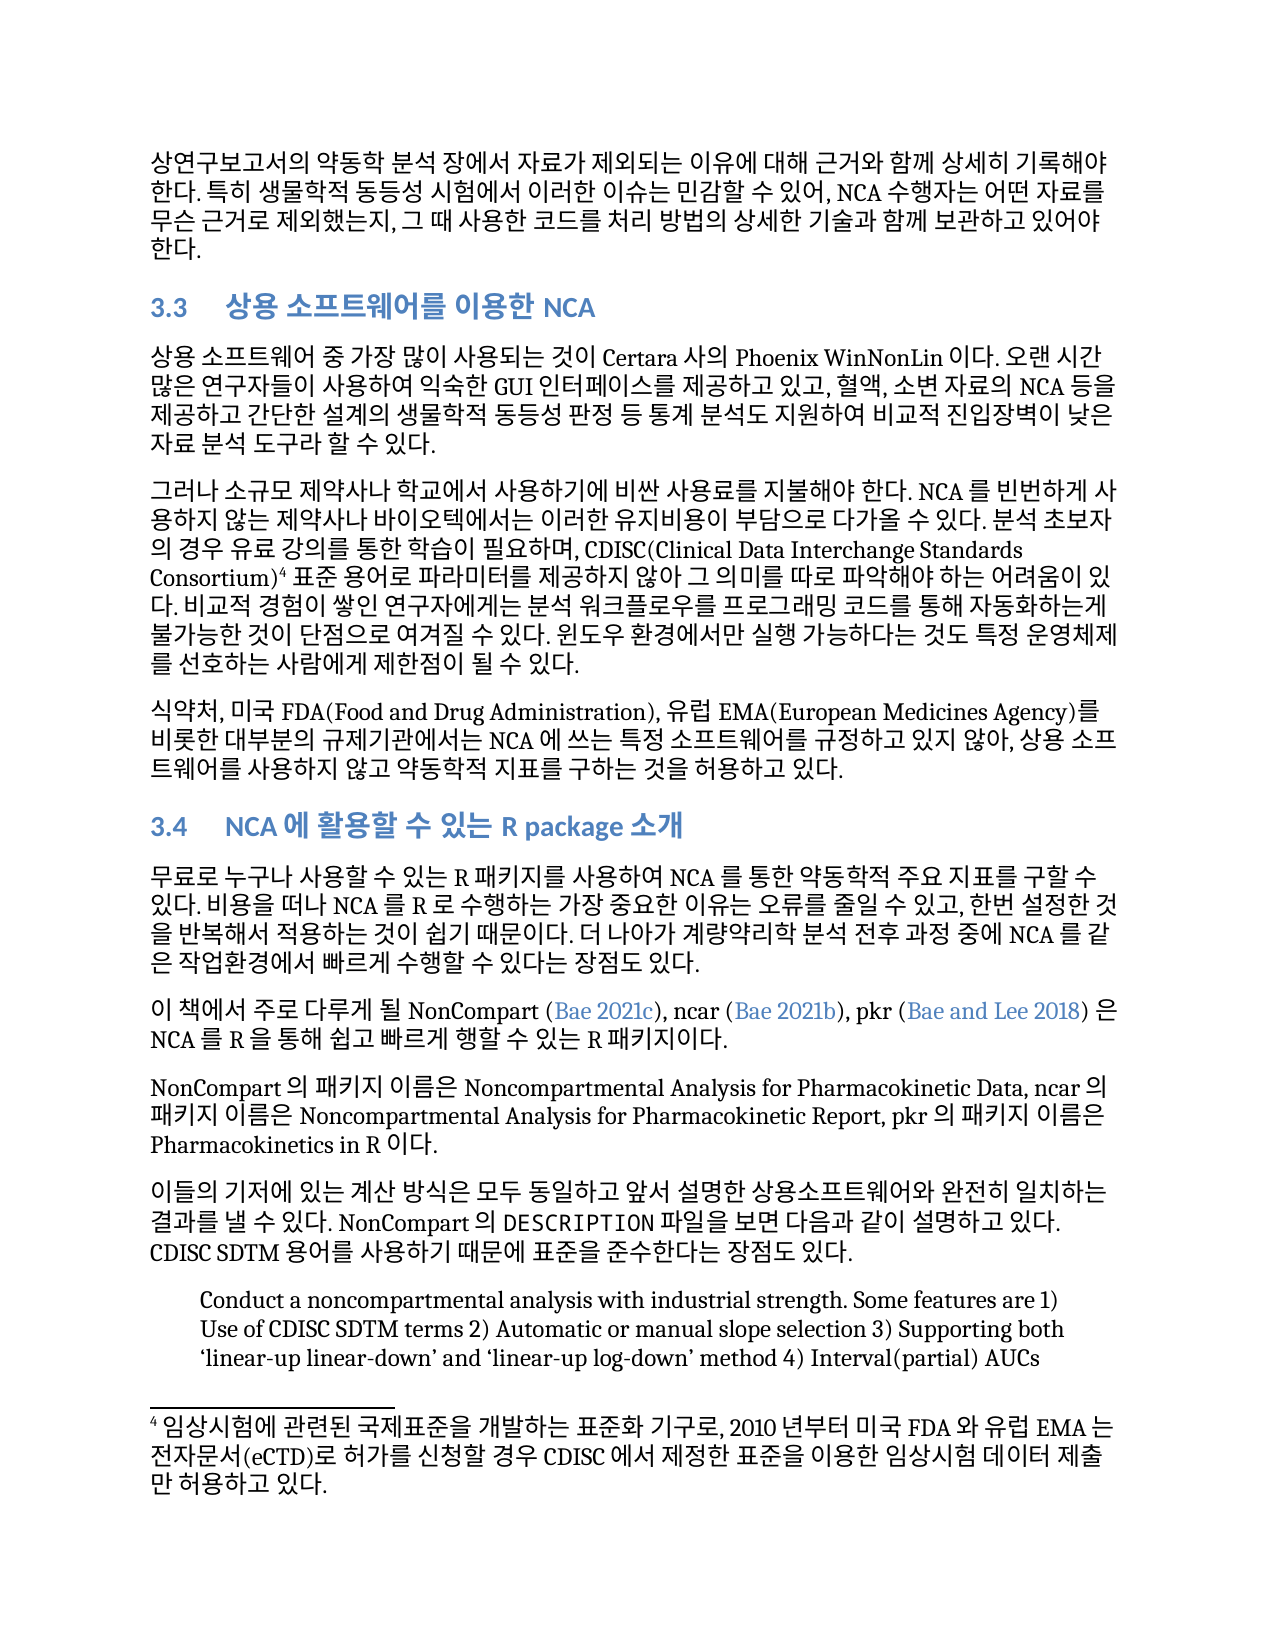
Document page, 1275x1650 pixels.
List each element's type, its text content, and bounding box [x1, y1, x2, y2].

text 식약처, 미국 FDA(Food and Drug Administration), 유럽 EMA(European Medicines Agency)를 비롯한 대부분의 규제기관에서는 NCA에 쓰는 특정 소프트웨어를 규정하고 있지 않아, 상용 소프트웨어를 사용하지 않고 약동학적 지표를 구하는 것을 허용하고 있다. [150, 698, 1125, 784]
text 무료로 누구나 사용할 수 있는 R 패키지를 사용하여 NCA를 통한 약동학적 주요 지표를 구할 수 있다. 비용을 떠나 NCA를 R로 수행하는 가장 중요한 이유는 오류를 줄일 수 있고, 한번 설정한 것을 반복해서 적용하는 것이 쉽기 때문이다. 더 나아가 계량약리학 분석 전후 과정 중에 NCA를 같은 작업환경에서 빠르게 수행할 수 있다는 장점도 있다. [150, 863, 1125, 978]
text 그러나 소규모 제약사나 학교에서 사용하기에 비싼 사용료를 지불해야 한다. NCA를 빈번하게 사용하지 않는 제약사나 바이오텍에서는 이러한 유지비용이 부담으로 다가올 수 있다. 분석 초보자의 경우 유료 강의를 통한 학습이 필요하며, CDISC(Clinical Data Interchange Standards Consortium) 표준 용어로 파라미터를 제공하지 않아 그 의미를 따로 파악해야 하는 어려움이 있다. 비교적 경험이 쌓인 연구자에게는 분석 워크플로우를 프로그래밍 코드를 통해 자동화하는게 불가능한 것이 단점으로 여겨질 수 있다. 윈도우 환경에서만 실행 가능하다는 것도 특정 운영체제를 선호하는 사람에게 제한점이 될 수 있다. [150, 478, 1125, 679]
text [150, 150, 1125, 265]
text 이 책에서 주로 다루게 될 NonCompart (Bae 2021c), ncar (Bae 2021b), pkr (Bae and Lee 2018) 은 NCA를 R을 통해 쉽고 빠르게 행할 수 있는 R 패키지이다. [150, 997, 1125, 1055]
text 상용 소프트웨어 중 가장 많이 사용되는 것이 Certara 사의 Phoenix WinNonLin이다. 오랜 시간 많은 연구자들이 사용하여 익숙한 GUI 인터페이스를 제공하고 있고, 혈액, 소변 자료의 NCA 등을 제공하고 간단한 설계의 생물학적 동등성 판정 등 통계 분석도 지원하여 비교적 진입장벽이 낮은 자료 분석 도구라 할 수 있다. [150, 344, 1125, 459]
text 이들의 기저에 있는 계산 방식은 모두 동일하고 앞서 설명한 상용소프트웨어와 완전히 일치하는 결과를 낼 수 있다. NonCompart의 DESCRIPTION 파일을 보면 다음과 같이 설명하고 있다. CDISC SDTM 용어를 사용하기 때문에 표준을 준수한다는 장점도 있다. [150, 1178, 1125, 1267]
subtitle 3.3 상용 소프트웨어를 이용한 NCA [150, 286, 1125, 326]
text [200, 1286, 1075, 1372]
text NonCompart의 패키지 이름은 Noncompartmental Analysis for Pharmacokinetic Data, ncar의 패키지 이름은 Noncompartmental Analysis for Pharmacokinetic Report, pkr의 패키지 이름은 Pharmacokinetics in R 이다. [150, 1073, 1125, 1160]
subtitle 3.4 NCA에 활용할 수 있는 R package 소개 [150, 805, 1125, 845]
